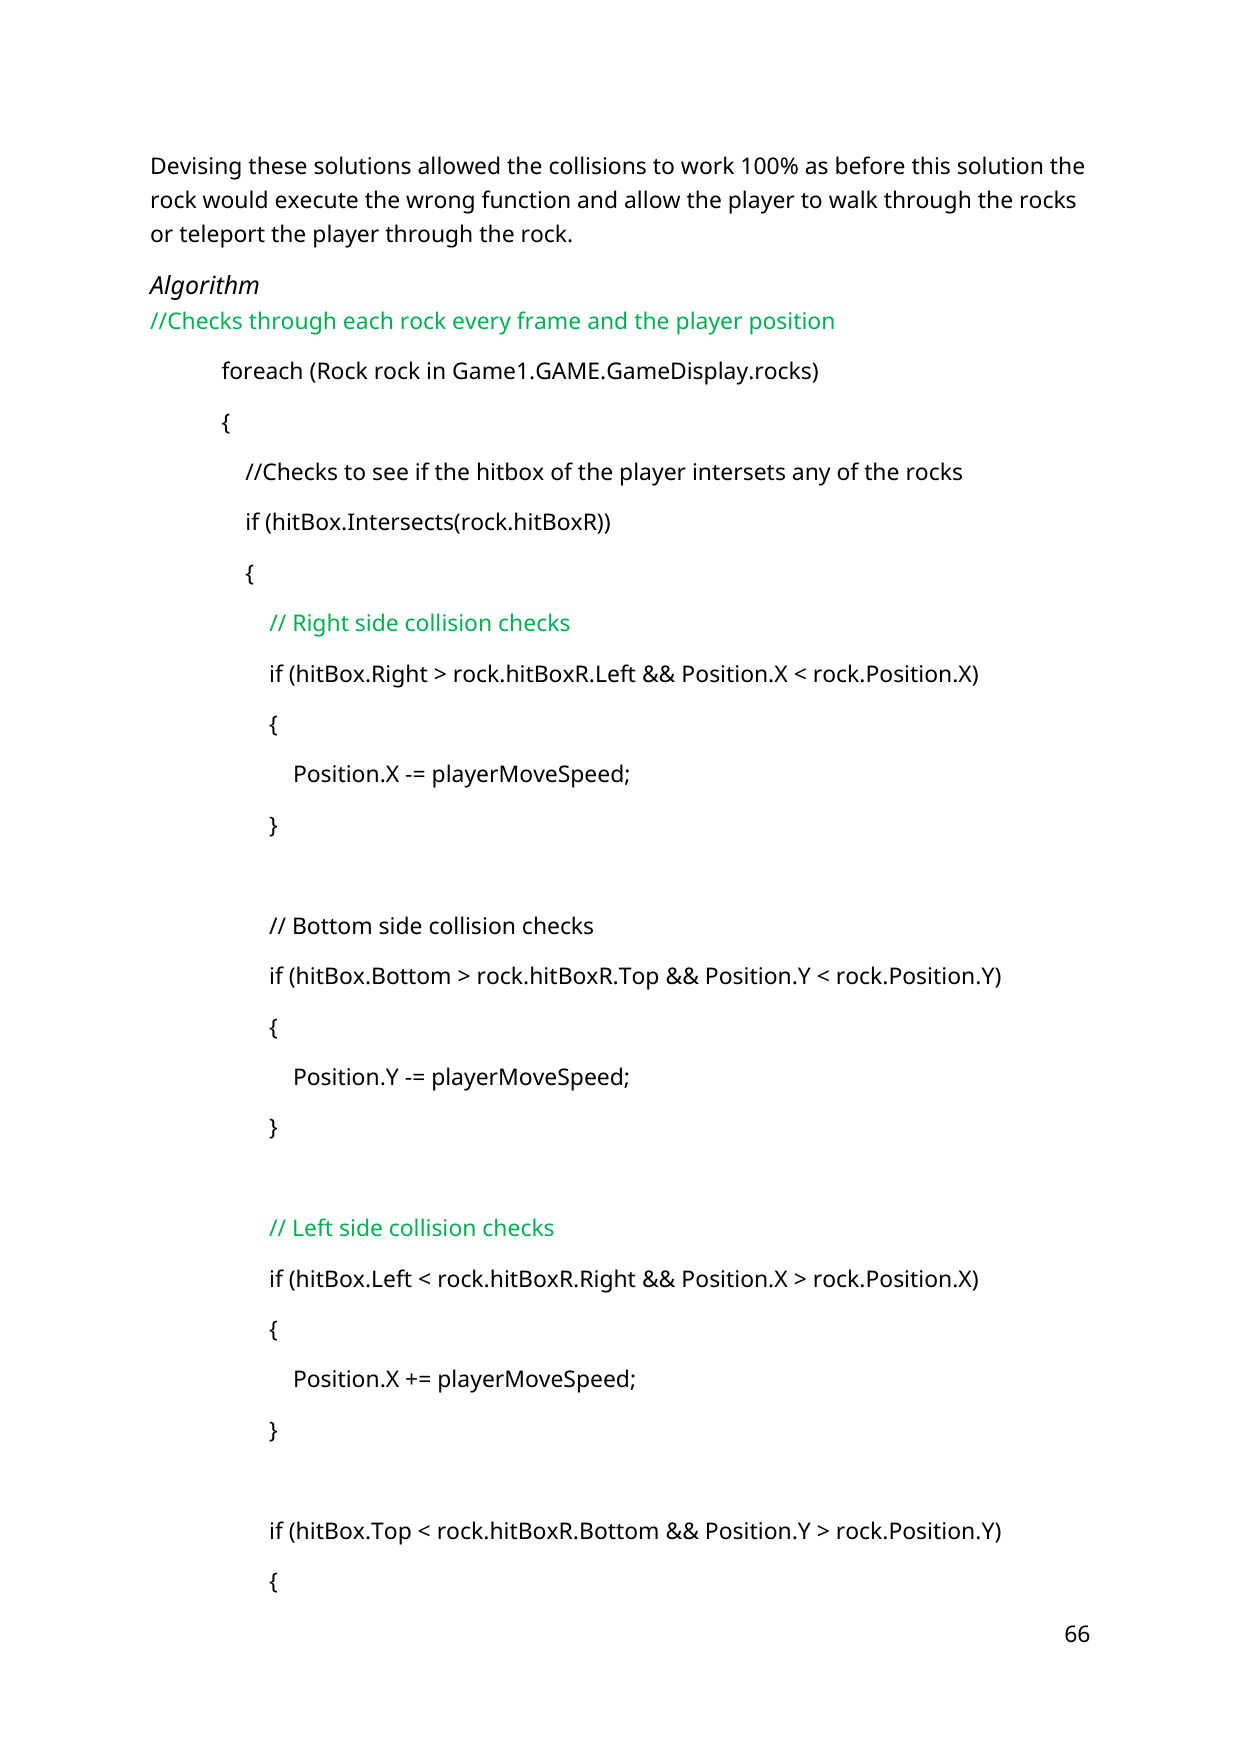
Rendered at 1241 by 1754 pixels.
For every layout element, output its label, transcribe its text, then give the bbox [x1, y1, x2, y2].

text foreach (Rock rock in Game1.GAME.GameDisplay.rocks) [150, 355, 1090, 386]
text Position.X -= playerMoveSpeed; [150, 758, 1090, 790]
text { [150, 708, 1090, 739]
text // Left side collision checks [150, 1212, 1090, 1243]
text //Checks through each rock every frame and the player position [150, 305, 1090, 336]
text if (hitBox.Top < rock.hitBoxR.Bottom && Position.Y > rock.Position.Y) [150, 1515, 1090, 1546]
text { [150, 1565, 1090, 1596]
text if (hitBox.Bottom > rock.hitBoxR.Top && Position.Y < rock.Position.Y) [150, 960, 1090, 991]
text Position.X += playerMoveSpeed; [150, 1363, 1090, 1395]
text Position.Y -= playerMoveSpeed; [150, 1061, 1090, 1092]
text { [150, 1313, 1090, 1344]
text { [150, 406, 1090, 437]
subtitle Algorithm [150, 268, 1090, 302]
text Devising these solutions allowed the collisions to work 100% as before this solution the rock would execute the wrong function and allow the player to walk through the rocks or teleport the player through the rock. [150, 150, 1090, 249]
text { [150, 1011, 1090, 1042]
text if (hitBox.Left < rock.hitBoxR.Right && Position.X > rock.Position.X) [150, 1263, 1090, 1294]
text } [150, 1111, 1090, 1143]
text } [150, 1414, 1090, 1445]
text { [150, 557, 1090, 588]
text if (hitBox.Right > rock.hitBoxR.Left && Position.X < rock.Position.X) [150, 658, 1090, 689]
text // Right side collision checks [150, 607, 1090, 638]
text //Checks to see if the hitbox of the player intersets any of the rocks [150, 456, 1090, 487]
text // Bottom side collision checks [150, 910, 1090, 941]
text } [150, 809, 1090, 840]
text if (hitBox.Intersects(rock.hitBoxR)) [150, 506, 1090, 538]
